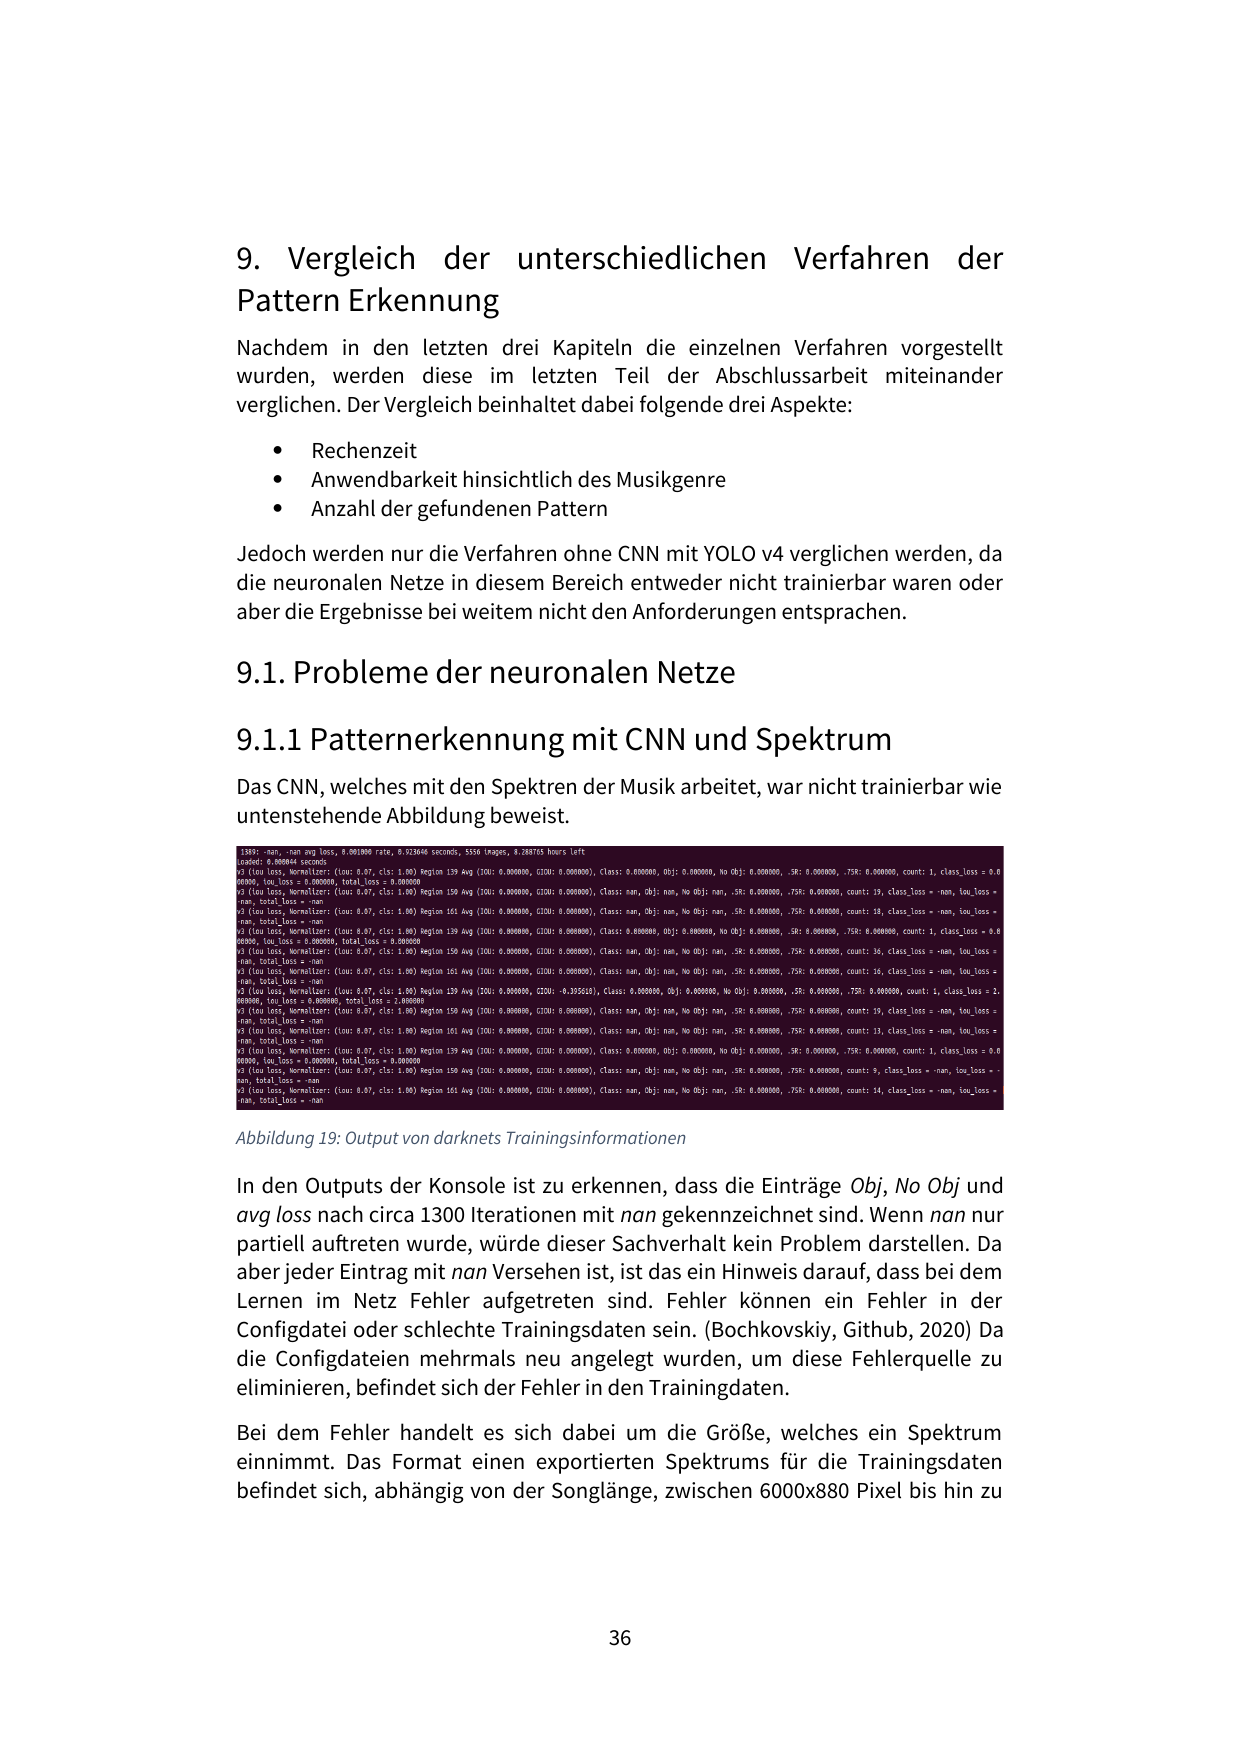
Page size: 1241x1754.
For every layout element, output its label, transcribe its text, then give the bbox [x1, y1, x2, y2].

subtitle 9.1.1 Patternerkennung mit CNN und Spektrum [236, 717, 1004, 759]
picture [236, 846, 1004, 1110]
text In den Outputs der Konsole ist zu erkennen, dass die Einträge Obj, No Obj und avg loss nach circa 1300 Iterationen mit nan gekennzeichnet sind. Wenn nan nur partiell auftreten wurde, würde dieser Sachverhalt kein Problem darstellen. Da aber jeder Eintrag mit nan Versehen ist, ist das ein Hinweis darauf, dass bei dem Lernen im Netz Fehler aufgetreten sind. Fehler können ein Fehler in der Configdatei oder schlechte Trainingsdaten sein. Da die Configdateien mehrmals neu angelegt wurden, um diese Fehlerquelle zu eliminieren, befindet sich der Fehler in den Trainingdaten. [236, 1171, 1004, 1401]
subtitle 9.1. Probleme der neuronalen Netze [236, 651, 1004, 692]
list Anwendbarkeit hinsichtlich des Musikgenre [274, 464, 1004, 493]
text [236, 1418, 1004, 1505]
list Rechenzeit [274, 436, 1004, 464]
text Nachdem in den letzten drei Kapiteln die einzelnen Verfahren vorgestellt wurden, werden diese im letzten Teil der Abschlussarbeit miteinander verglichen. Der Vergleich beinhaltet dabei folgende drei Aspekte: [236, 332, 1004, 419]
subtitle 9. Vergleich der unterschiedlichen Verfahren der Pattern Erkennung [236, 236, 1004, 320]
text Jedoch werden nur die Verfahren ohne CNN mit YOLO v4 verglichen werden, da die neuronalen Netze in diesem Bereich entweder nicht trainierbar waren oder aber die Ergebnisse bei weitem nicht den Anforderungen entsprachen. [236, 539, 1004, 626]
text Das CNN, welches mit den Spektren der Musik arbeitet, war nicht trainierbar wie untenstehende Abbildung beweist. [236, 772, 1004, 829]
list Anzahl der gefundenen Pattern [274, 493, 1004, 522]
